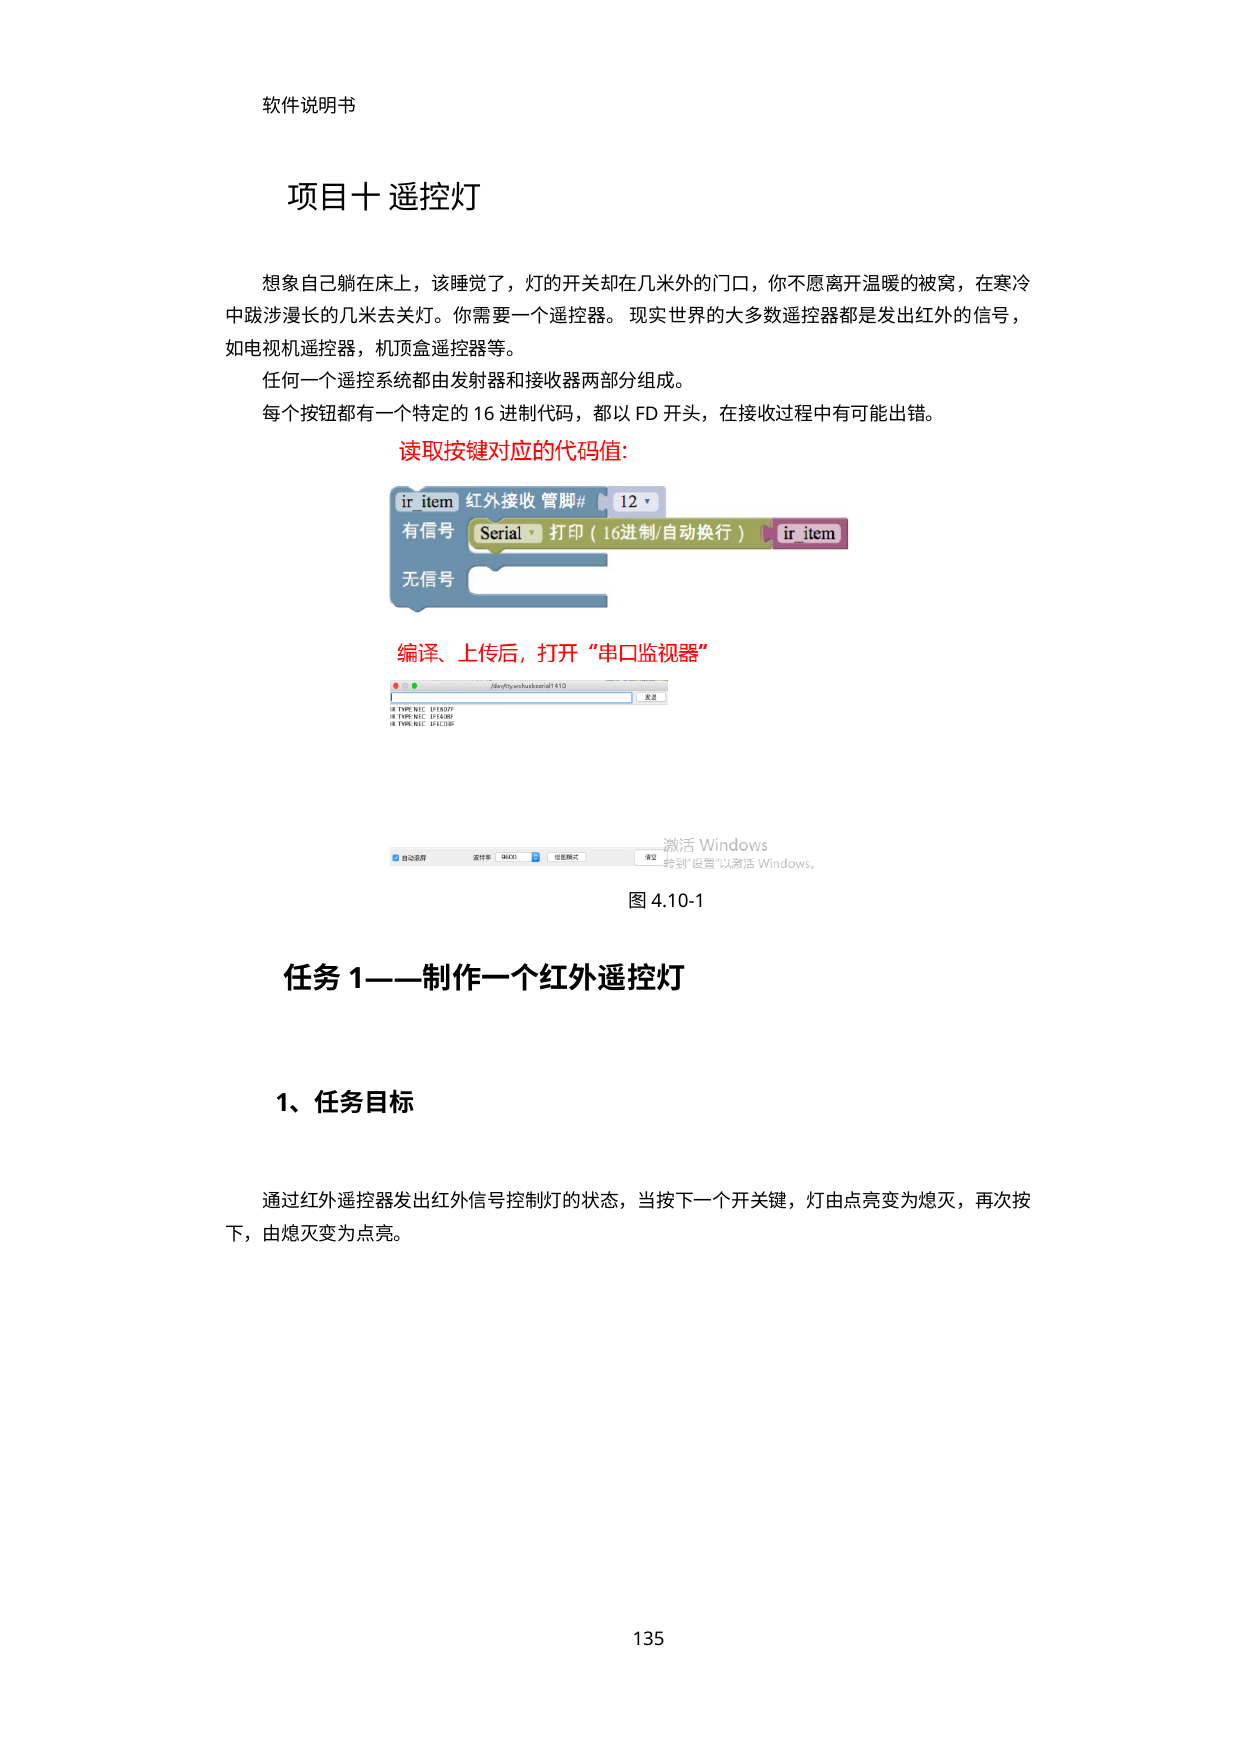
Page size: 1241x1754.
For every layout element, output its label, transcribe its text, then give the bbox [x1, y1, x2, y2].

subtitle 项目十 遥控灯 [225, 162, 1034, 227]
text 通过红外遥控器发出红外信号控制灯的状态，当按下一个开关键，灯由点亮变为熄灭，再次按下，由熄灭变为点亮。 [225, 1183, 1034, 1248]
text 任何一个遥控系统都由发射器和接收器两部分组成。 [225, 363, 1034, 396]
subtitle 1、任务目标 [225, 1068, 1034, 1133]
picture [387, 428, 853, 869]
text 图4.10-1 [262, 883, 1034, 916]
text 每个按钮都有一个特定的 16 进制代码，都以 FD 开头，在接收过程中有可能出错。 [225, 396, 1034, 428]
subtitle 任务1——制作一个红外遥控灯 [225, 943, 1034, 1008]
text 想象自己躺在床上，该睡觉了，灯的开关却在几米外的门口，你不愿离开温暖的被窝，在寒冷中跋涉漫长的几米去关灯。你需要一个遥控器。 现实世界的大多数遥控器都是发出红外的信号，如电视机遥控器，机顶盒遥控器等。 [225, 266, 1034, 363]
